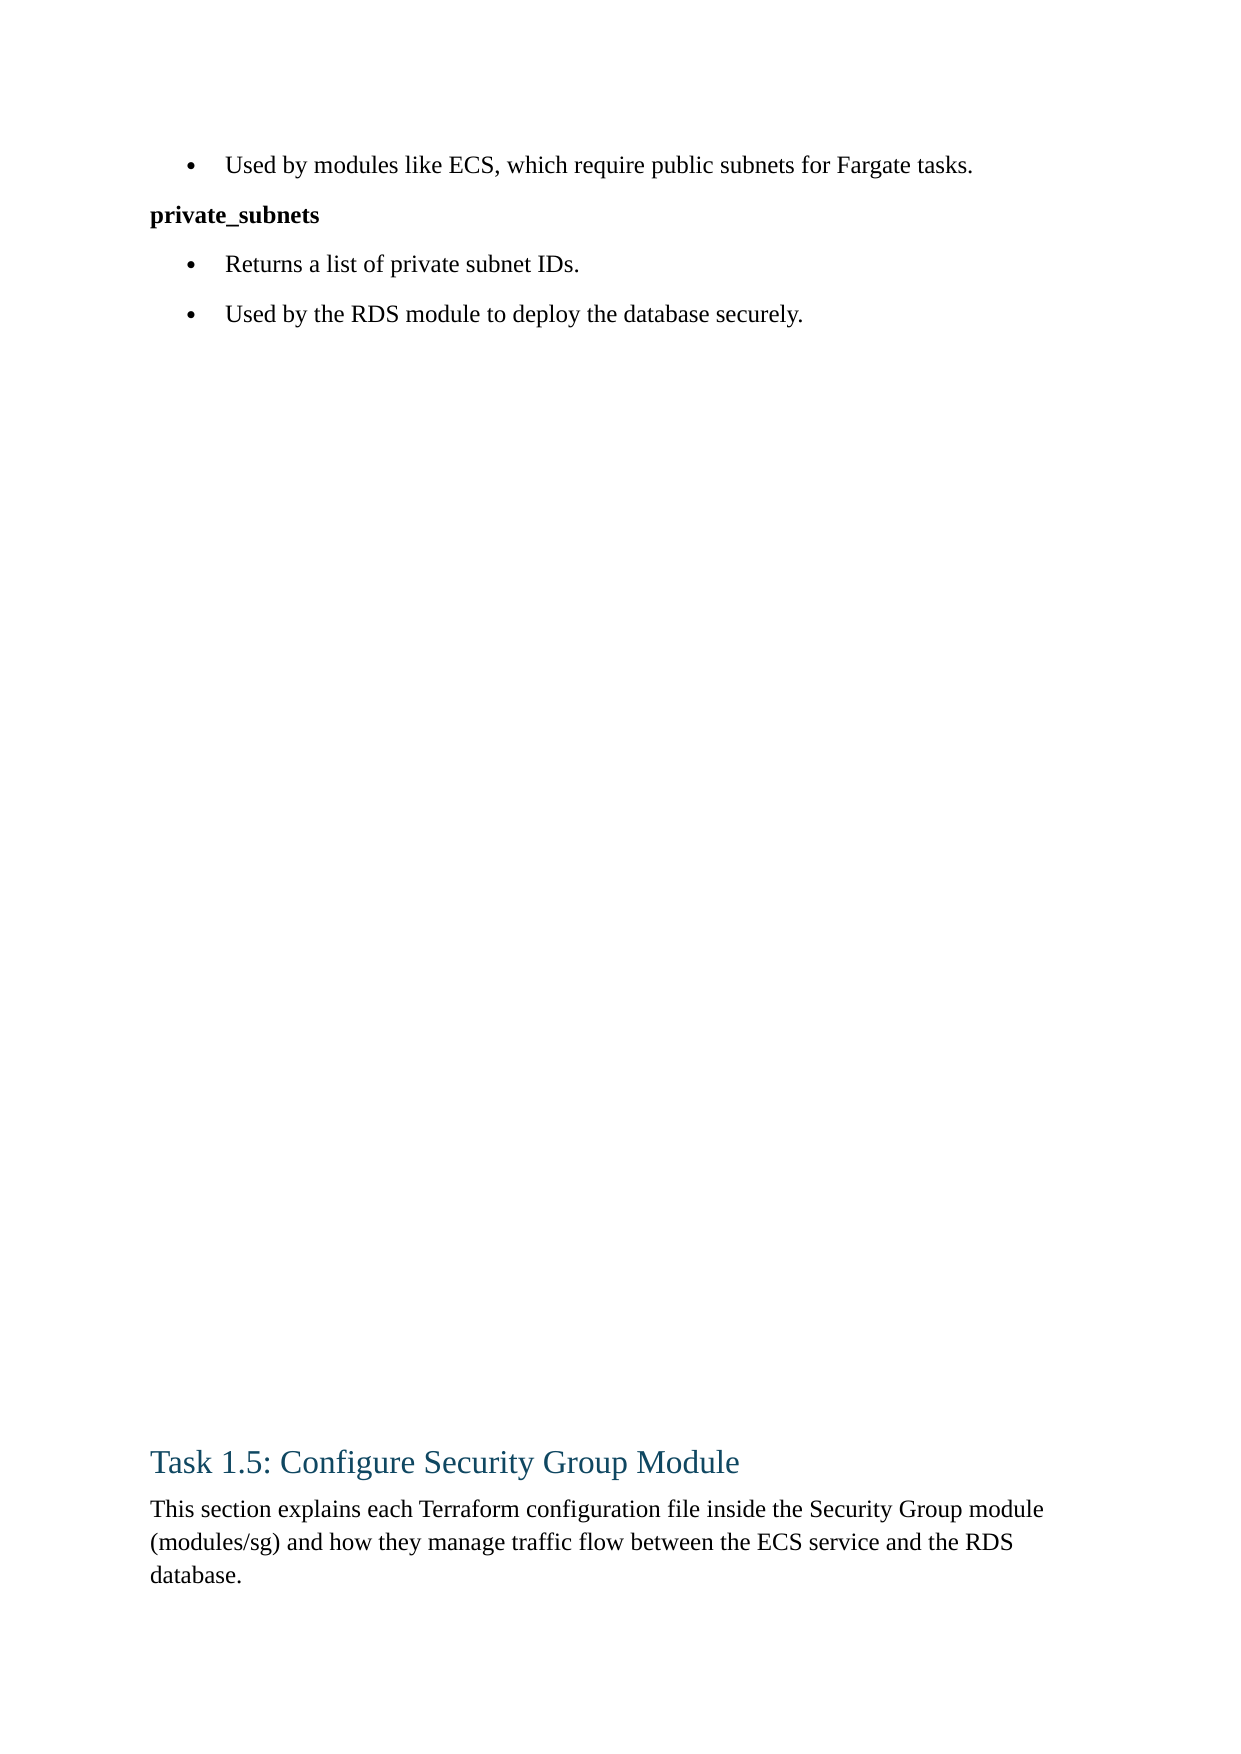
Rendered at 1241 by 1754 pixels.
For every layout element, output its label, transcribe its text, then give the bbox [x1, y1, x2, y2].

list Returns a list of private subnet IDs. [187, 249, 1090, 278]
list Used by modules like ECS, which require public subnets for Fargate tasks. [187, 150, 1090, 179]
text private_subnets [150, 200, 1090, 228]
text This section explains each Terraform configuration file inside the Security Group module (modules/sg) and how they manage traffic flow between the ECS service and the RDS database. [150, 1494, 1090, 1589]
subtitle Task 1.5: Configure Security Group Module [150, 1442, 1090, 1480]
list Used by the RDS module to deploy the database securely. [187, 299, 1090, 328]
